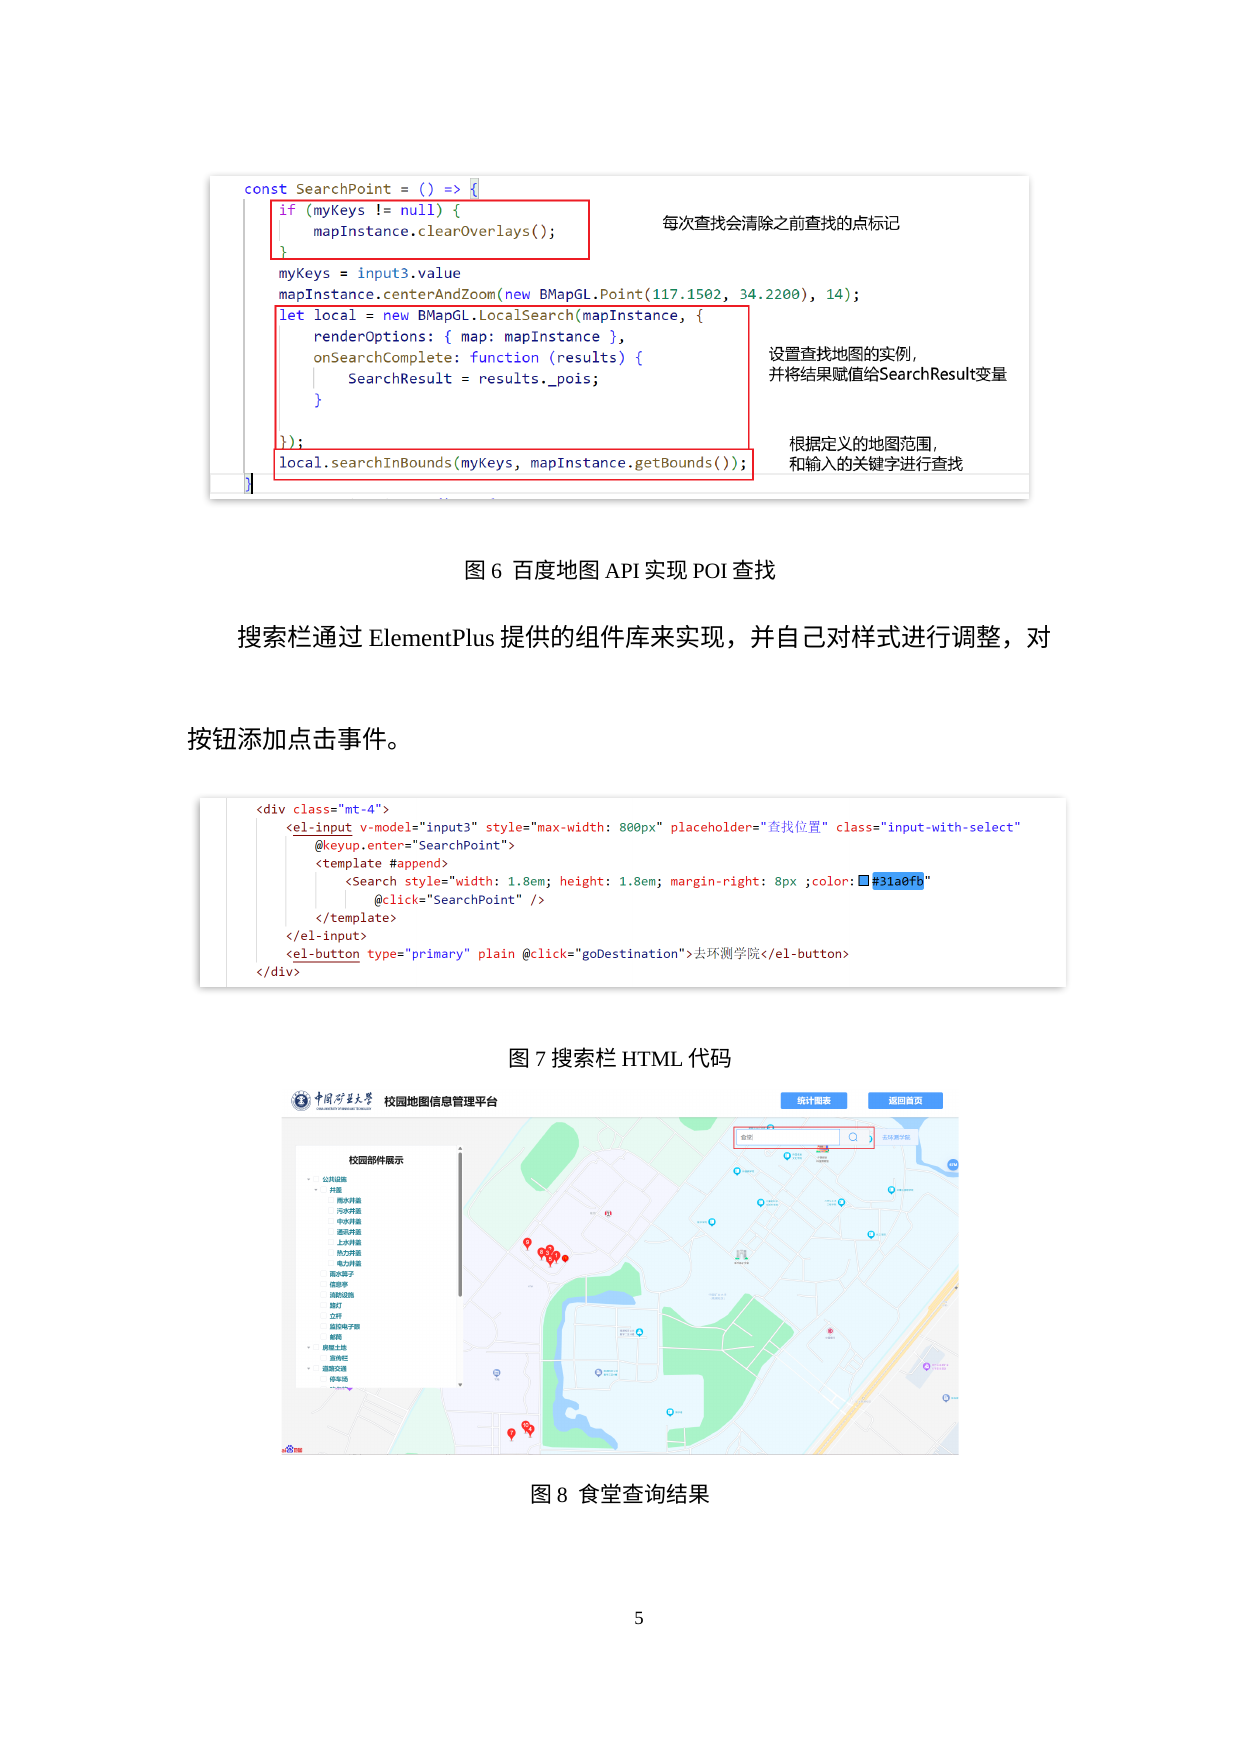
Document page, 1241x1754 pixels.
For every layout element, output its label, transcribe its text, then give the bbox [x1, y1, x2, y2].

picture [281, 1089, 959, 1455]
text 图6 百度地图API实现POI查找 [187, 552, 1053, 586]
text 图8 食堂查询结果 [187, 1476, 1053, 1510]
picture [200, 798, 1066, 987]
picture [210, 176, 1029, 499]
text 搜索栏通过ElementPlus提供的组件库来实现，并自己对样式进行调整，对按钮添加点击事件。 [187, 602, 1053, 771]
text 图7 搜索栏HTML代码 [187, 1040, 1053, 1074]
